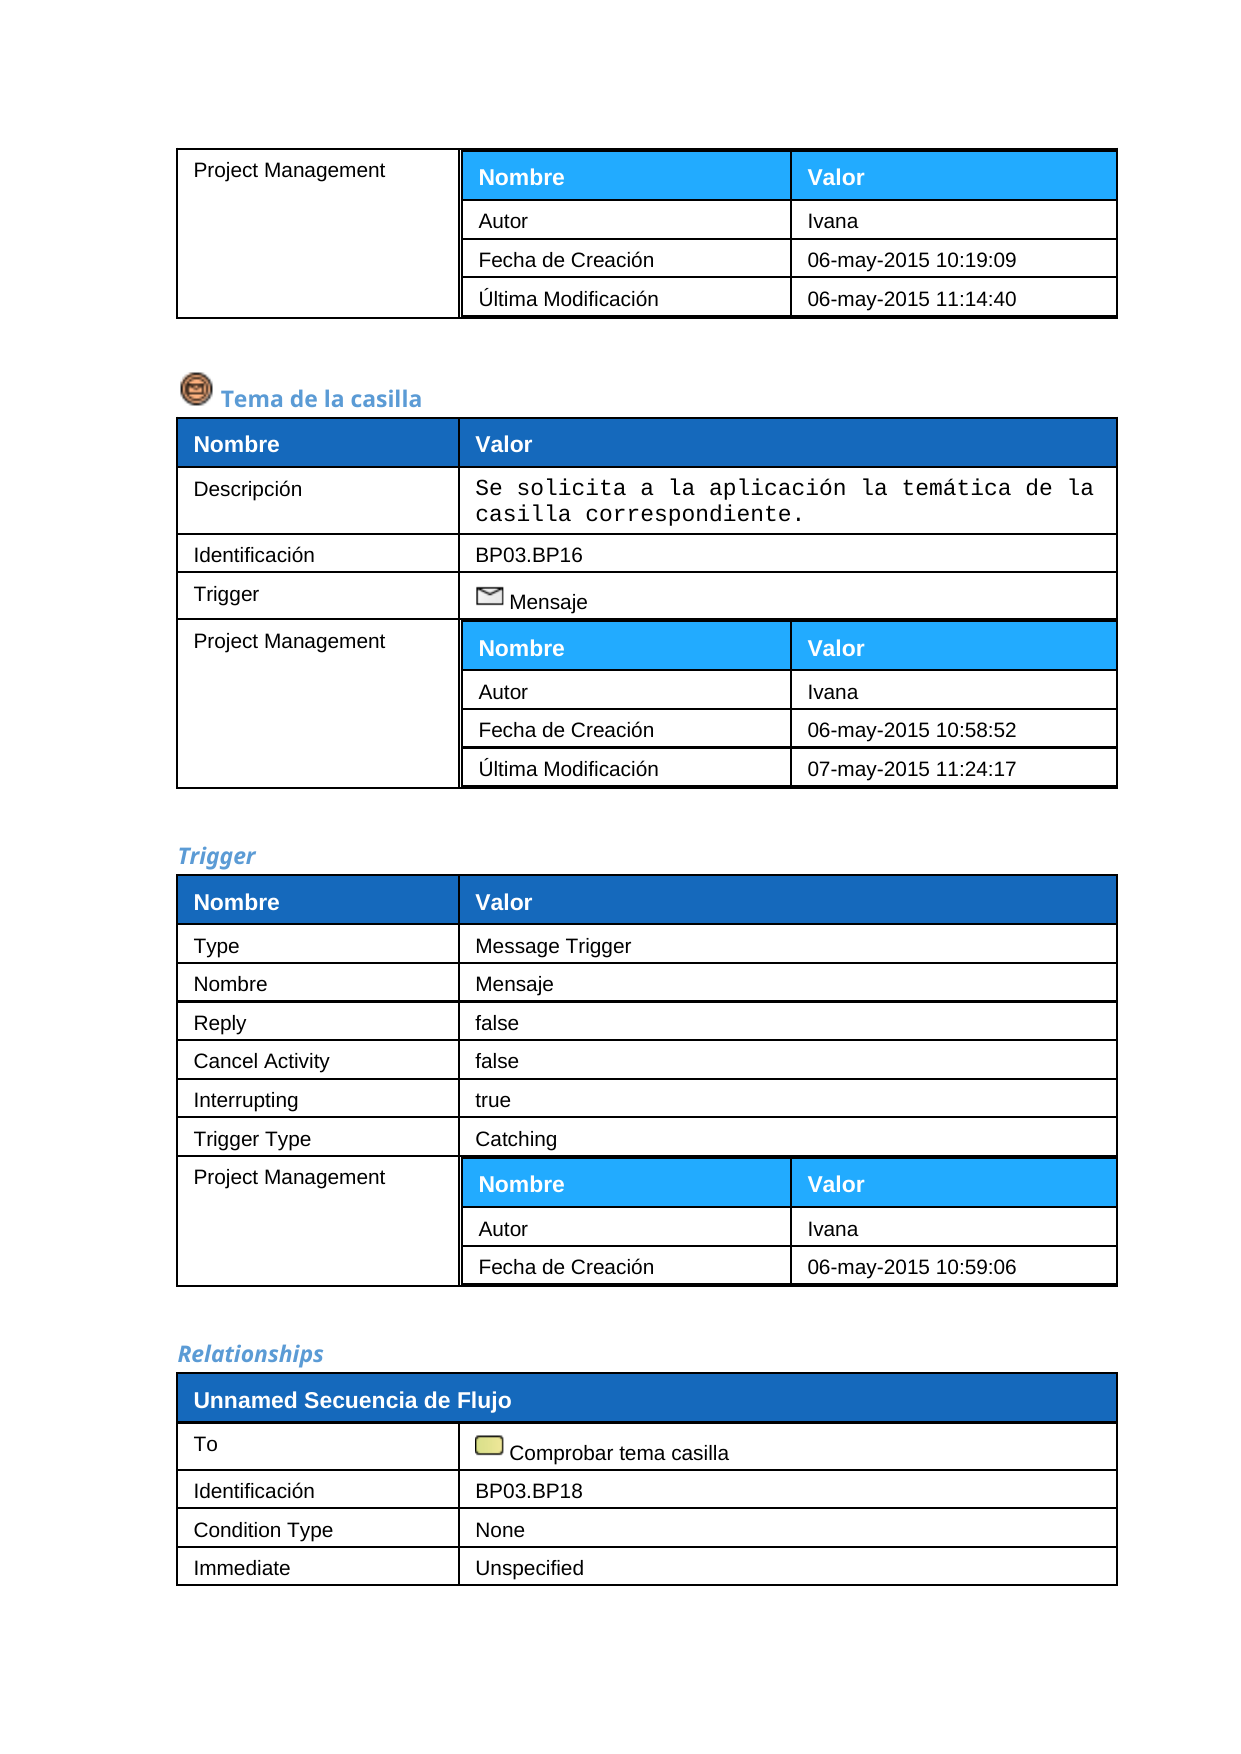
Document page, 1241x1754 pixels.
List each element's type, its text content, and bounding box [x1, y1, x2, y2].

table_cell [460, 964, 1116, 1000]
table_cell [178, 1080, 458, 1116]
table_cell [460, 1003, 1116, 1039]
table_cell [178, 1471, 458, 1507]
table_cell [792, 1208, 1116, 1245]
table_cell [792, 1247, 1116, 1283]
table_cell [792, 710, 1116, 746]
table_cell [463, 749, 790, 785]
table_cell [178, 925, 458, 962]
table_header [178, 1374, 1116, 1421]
subtitle Tema de la casilla [177, 370, 1063, 414]
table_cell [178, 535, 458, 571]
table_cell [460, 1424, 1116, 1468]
picture [475, 1431, 504, 1460]
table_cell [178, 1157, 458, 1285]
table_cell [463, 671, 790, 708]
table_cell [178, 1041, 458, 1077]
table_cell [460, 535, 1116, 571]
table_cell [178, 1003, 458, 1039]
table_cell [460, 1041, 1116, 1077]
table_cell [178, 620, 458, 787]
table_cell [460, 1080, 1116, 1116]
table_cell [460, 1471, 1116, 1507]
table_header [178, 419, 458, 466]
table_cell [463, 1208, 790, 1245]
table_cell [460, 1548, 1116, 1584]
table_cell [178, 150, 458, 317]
subtitle Relationships [177, 1338, 1063, 1369]
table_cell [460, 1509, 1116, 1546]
picture [475, 581, 504, 610]
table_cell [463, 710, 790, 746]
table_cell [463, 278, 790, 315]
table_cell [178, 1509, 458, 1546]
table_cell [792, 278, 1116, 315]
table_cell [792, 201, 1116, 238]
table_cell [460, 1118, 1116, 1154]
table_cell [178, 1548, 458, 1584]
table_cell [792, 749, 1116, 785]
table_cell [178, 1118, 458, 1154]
picture [177, 370, 215, 408]
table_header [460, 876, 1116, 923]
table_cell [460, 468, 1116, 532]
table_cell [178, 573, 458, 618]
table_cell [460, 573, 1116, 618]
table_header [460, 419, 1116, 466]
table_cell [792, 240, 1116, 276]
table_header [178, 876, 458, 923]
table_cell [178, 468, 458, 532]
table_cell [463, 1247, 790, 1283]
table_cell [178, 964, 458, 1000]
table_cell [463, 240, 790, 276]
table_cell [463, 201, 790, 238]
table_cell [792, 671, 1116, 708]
subtitle Trigger [177, 840, 1063, 872]
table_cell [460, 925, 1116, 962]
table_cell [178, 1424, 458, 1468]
